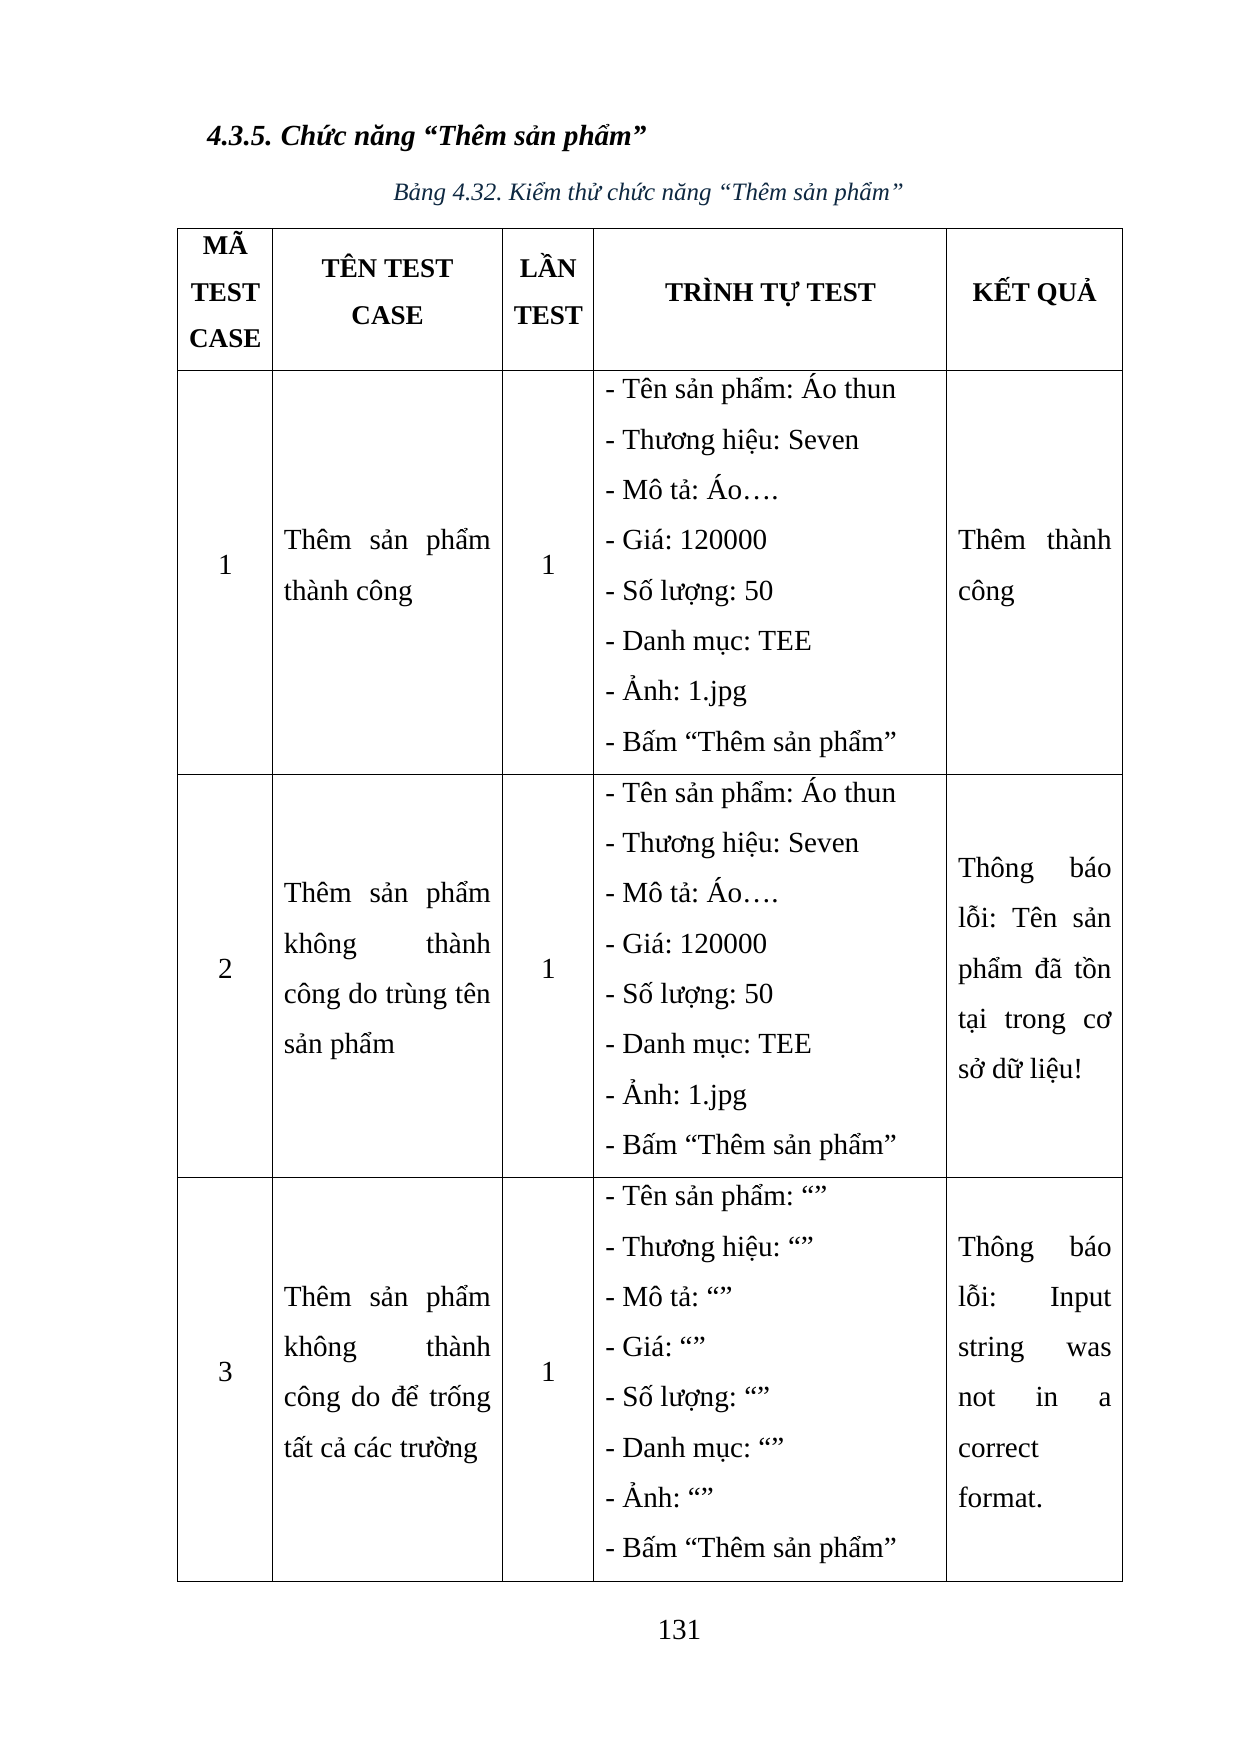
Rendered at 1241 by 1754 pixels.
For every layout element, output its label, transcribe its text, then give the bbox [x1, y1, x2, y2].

table_cell 3 [178, 1178, 272, 1581]
table_cell 1 [178, 371, 272, 774]
table_cell - Tên sản phẩm: Áo thun - Thương hiệu: Seven - Mô tả: Áo…. - Giá: 120000 - Số lượng: 50 - Danh mục: TEE - Ảnh: 1.jpg - Bấm “Thêm sản phẩm” [594, 775, 946, 1177]
table_cell - Tên sản phẩm: “” - Thương hiệu: “” - Mô tả: “” - Giá: “” - Số lượng: “” - Danh mục: “” - Ảnh: “” - Bấm “Thêm sản phẩm” [594, 1178, 946, 1581]
table_header LẦN TEST [503, 229, 593, 370]
table_cell 2 [178, 775, 272, 1177]
table_cell Thêm sản phẩm thành công [273, 371, 502, 774]
table_cell 1 [503, 775, 593, 1177]
table_header MÃ TEST CASE [178, 229, 272, 370]
table_cell Thêm sản phẩm không thành công do để trống tất cả các trường [273, 1178, 502, 1581]
table_cell Thêm thành công [947, 371, 1122, 774]
table_header TÊN TEST CASE [273, 229, 502, 370]
table_cell 1 [503, 1178, 593, 1581]
table_cell 1 [503, 371, 593, 774]
table_header TRÌNH TỰ TEST [594, 229, 946, 370]
table_cell - Tên sản phẩm: Áo thun - Thương hiệu: Seven - Mô tả: Áo…. - Giá: 120000 - Số lượng: 50 - Danh mục: TEE - Ảnh: 1.jpg - Bấm “Thêm sản phẩm” [594, 371, 946, 774]
table_cell Thêm sản phẩm không thành công do trùng tên sản phẩm [273, 775, 502, 1177]
subtitle Chức năng “Thêm sản phẩm” [207, 118, 1122, 152]
table_cell Thông báo lỗi: Input string was not in a correct format. [947, 1178, 1122, 1581]
table_cell Thông báo lỗi: Tên sản phẩm đã tồn tại trong cơ sở dữ liệu! [947, 775, 1122, 1177]
table_header KẾT QUẢ [947, 229, 1122, 370]
